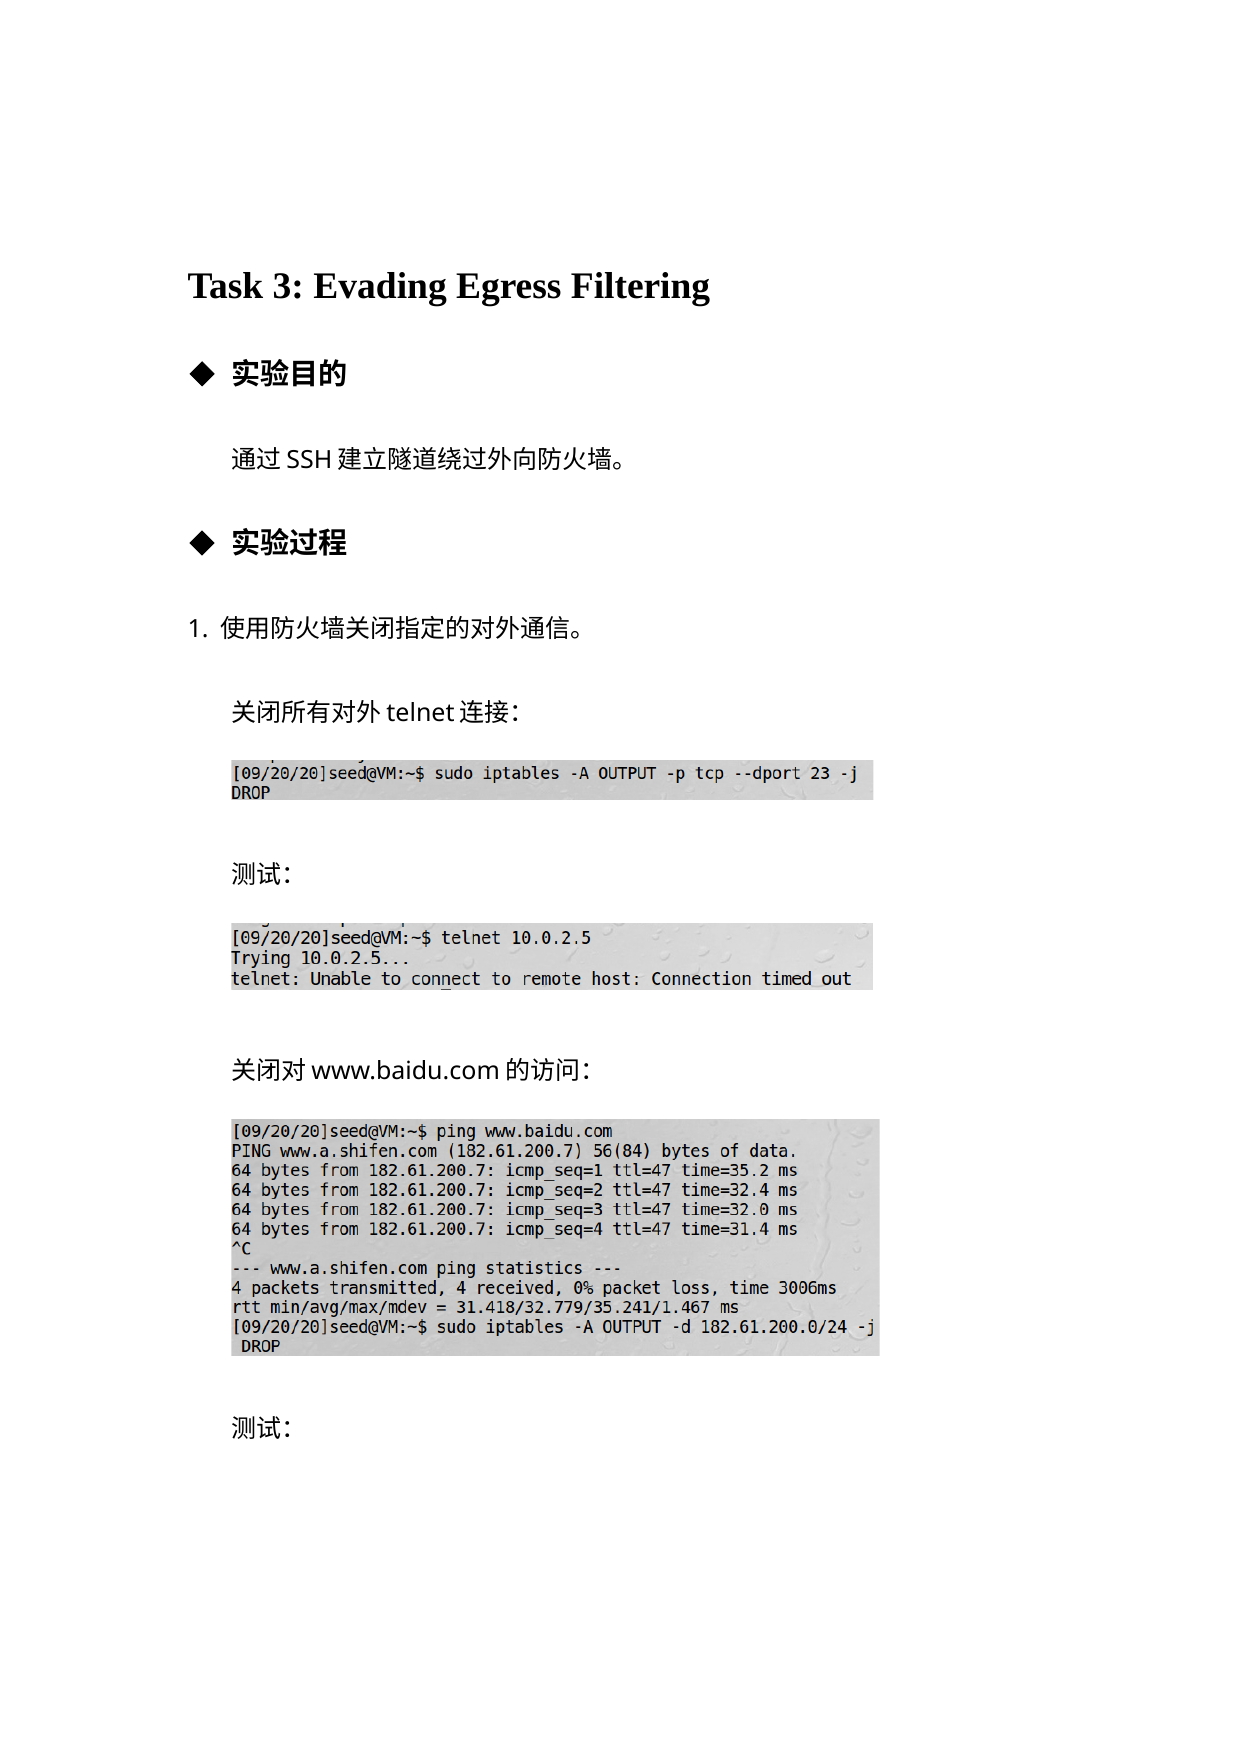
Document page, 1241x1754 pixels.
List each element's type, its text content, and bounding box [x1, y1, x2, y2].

list 通过SSH建立隧道绕过外向防火墙。 [187, 425, 1053, 490]
list 测试： [187, 1394, 1053, 1459]
list 实验目的 [187, 339, 1053, 404]
list 测试： [187, 841, 1053, 906]
picture [231, 923, 873, 990]
list 使用防火墙关闭指定的对外通信。 [187, 594, 1053, 659]
list 关闭对www.baidu.com的访问： [187, 1036, 1053, 1101]
list 实验过程 [187, 508, 1053, 573]
picture [231, 1119, 880, 1356]
list 关闭所有对外telnet连接： [187, 678, 1053, 743]
picture [231, 760, 874, 800]
list Task 3: Evading Egress Filtering [187, 252, 1053, 317]
